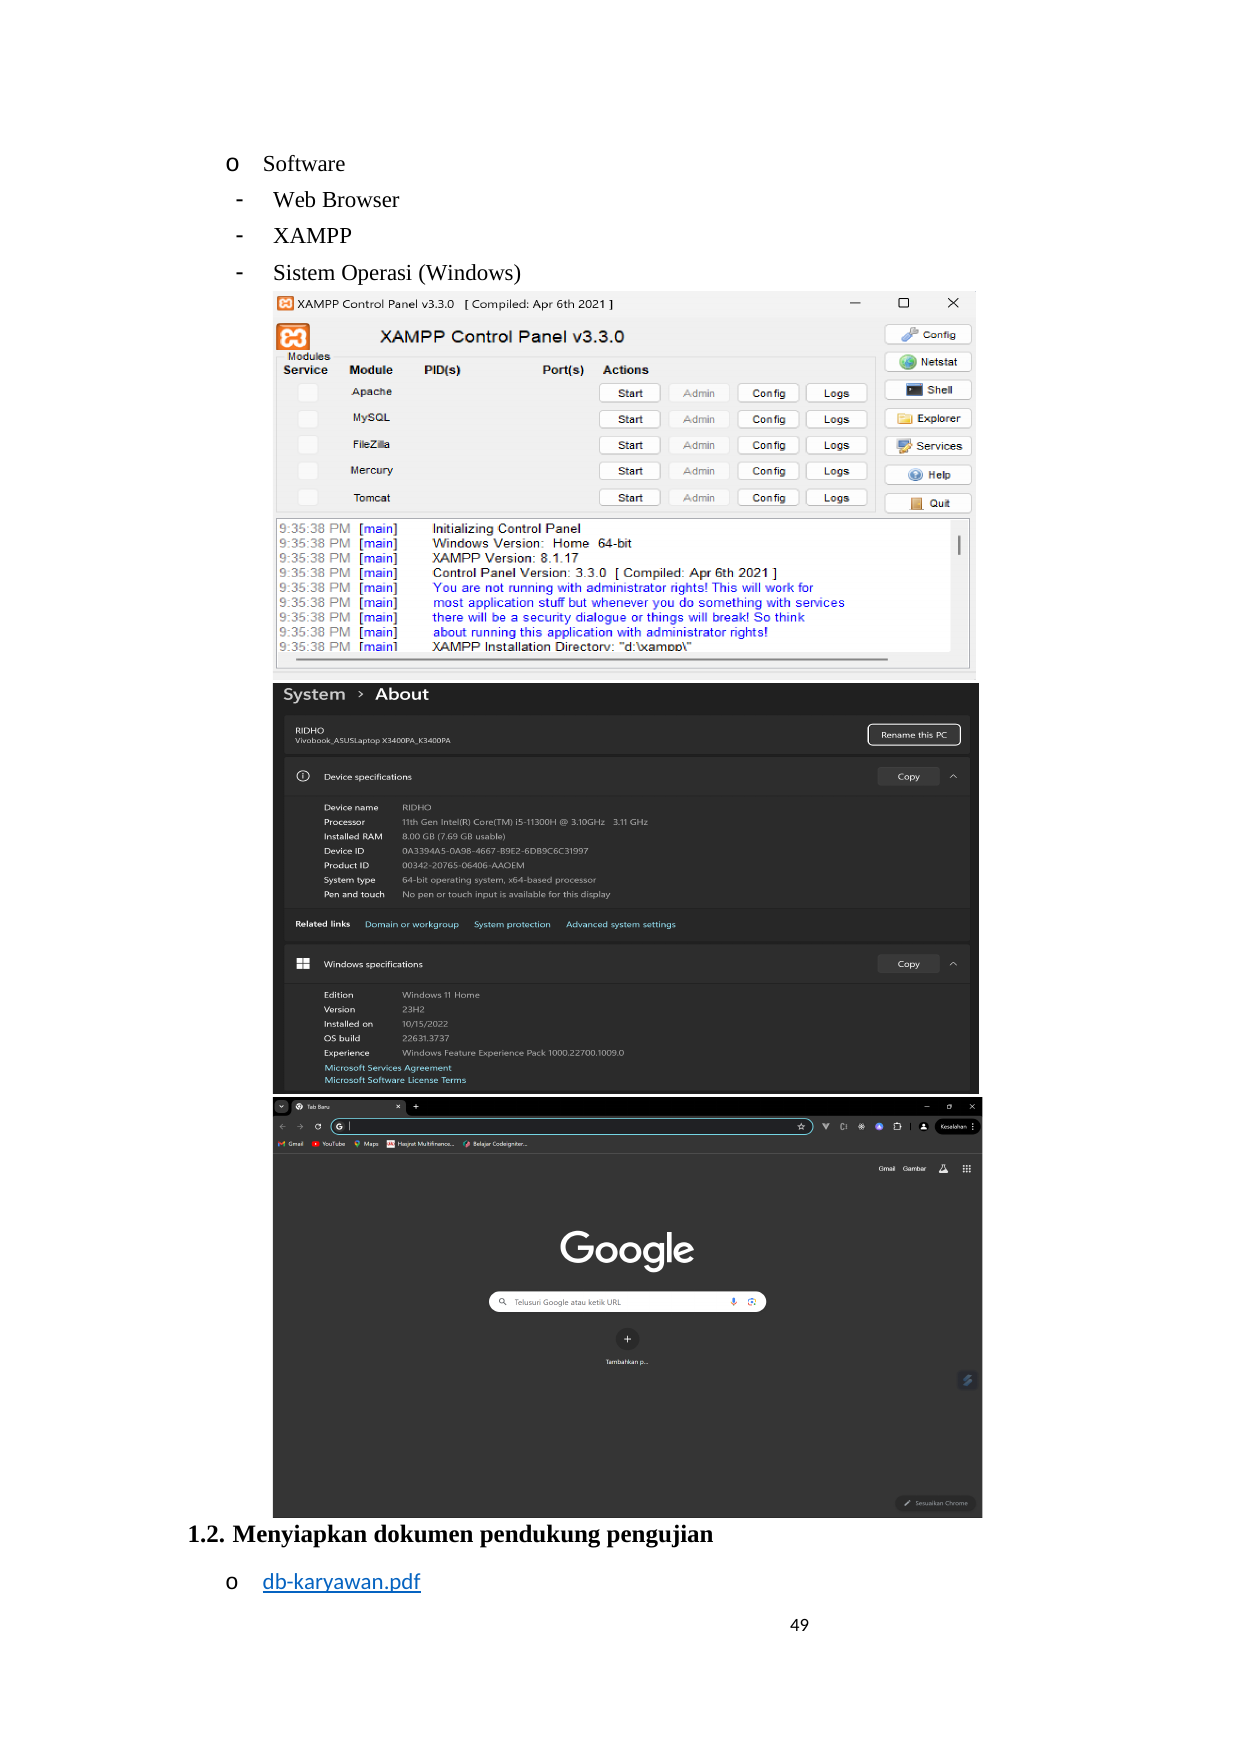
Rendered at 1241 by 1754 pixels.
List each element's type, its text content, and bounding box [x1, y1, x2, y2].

list db-karyawan.pdf [225, 1567, 1090, 1596]
picture [272, 683, 979, 1094]
list Menyiapkan dokumen pendukung pengujian [187, 1519, 1090, 1548]
list Software [225, 150, 1090, 179]
list Web Browser [235, 181, 940, 215]
picture [272, 291, 976, 680]
picture [272, 1097, 983, 1518]
list Sistem Operasi (Windows) [235, 253, 1090, 287]
list XAMPP [235, 220, 1090, 249]
